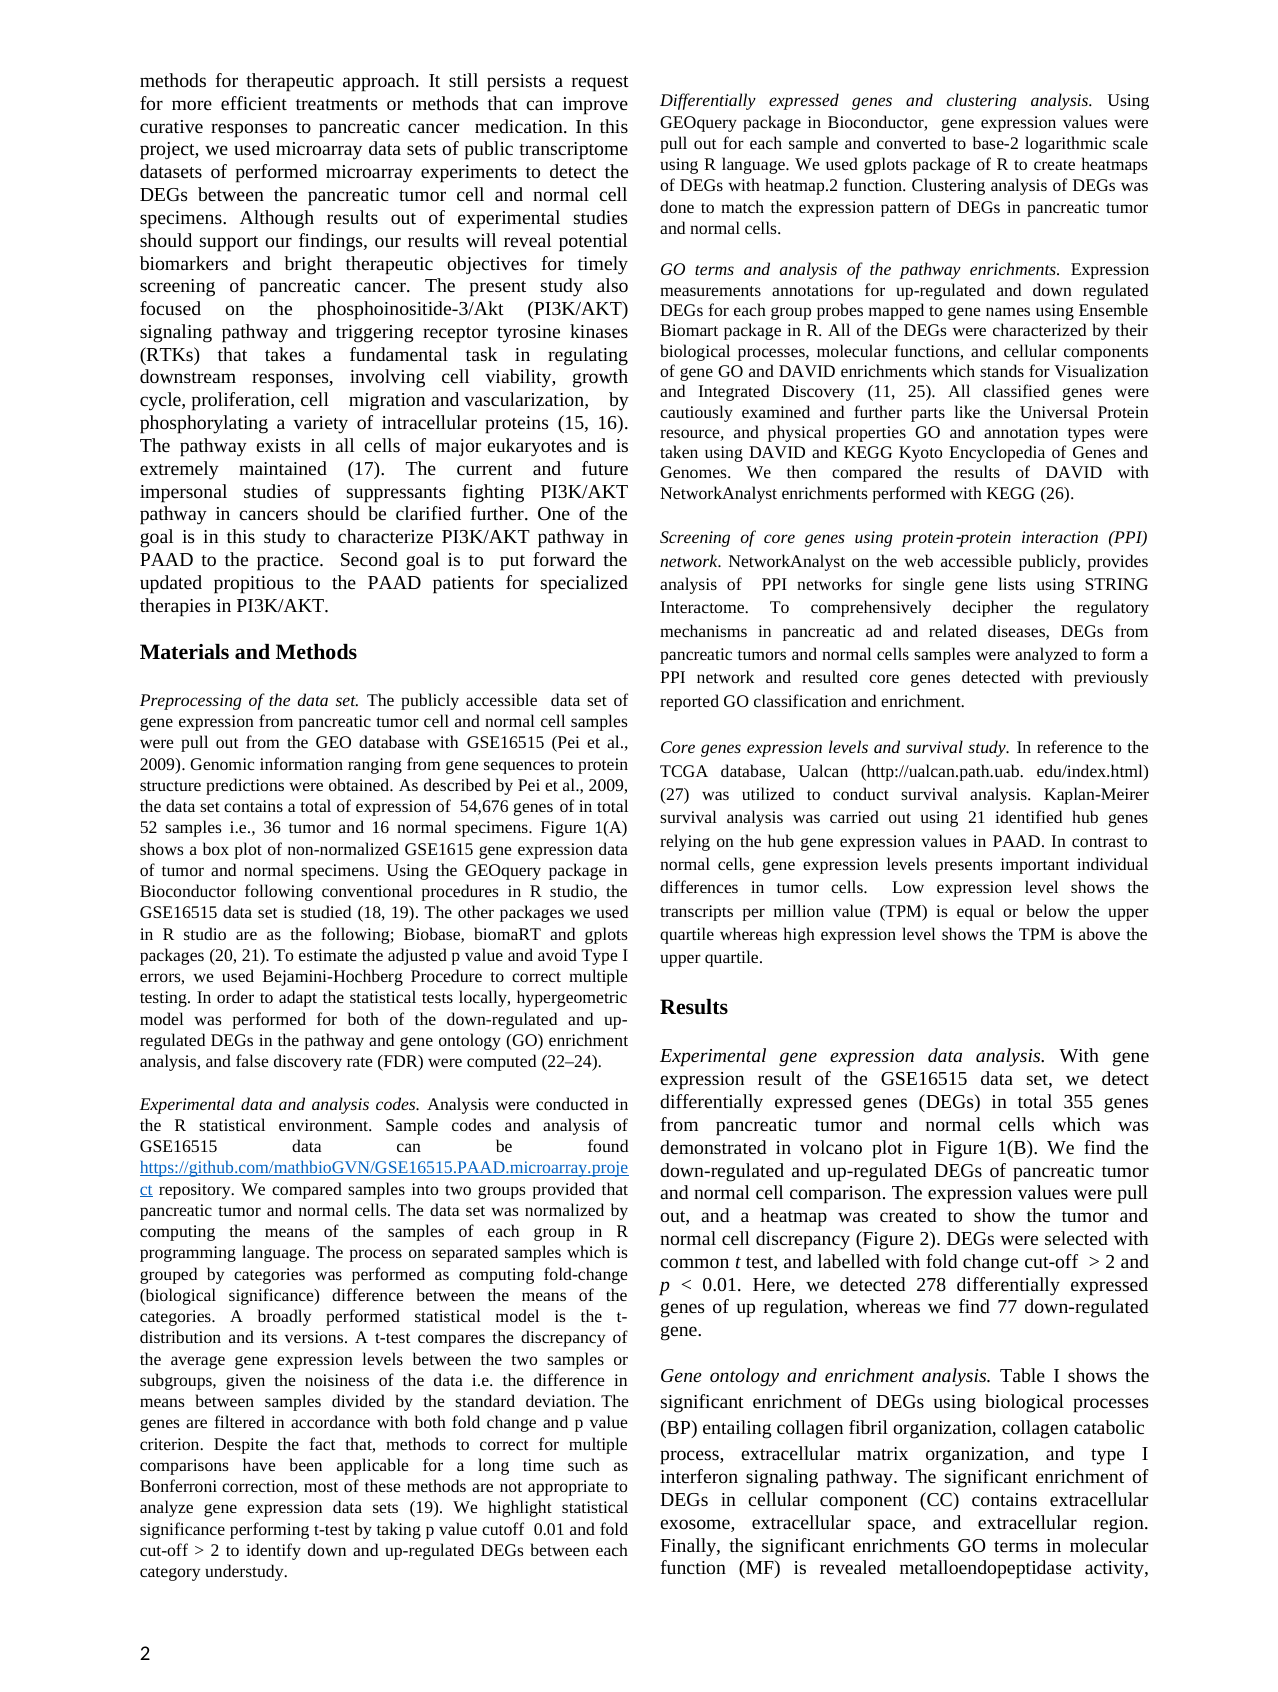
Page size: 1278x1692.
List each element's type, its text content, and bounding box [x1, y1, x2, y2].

text Materials and Methods [139, 639, 629, 664]
text Preprocessing of the data set. The publicly accessible data set of gene expression from pancreatic tumor cell and normal cell samples were pull out from the GEO database with GSE16515 (Pei et al., 2009). Genomic information ranging from gene sequences to protein structure predictions were obtained. As described by Pei et al., 2009, the data set contains a total of expression of 54,676 genes of in total 52 samples i.e., 36 tumor and 16 normal specimens. Figure 1(A) shows a box plot of non-normalized GSE1615 gene expression data of tumor and normal specimens. Using the GEOquery package in Bioconductor following conventional procedures in R studio, the GSE16515 data set is studied (18, 19). The other packages we used in R studio are as the following; Biobase, biomaRT and gplots packages (20, 21). To estimate the adjusted p value and avoid Type I errors, we used Bejamini-Hochberg Procedure to correct multiple testing. In order to adapt the statistical tests locally, hypergeometric model was performed for both of the down-regulated and up-regulated DEGs in the pathway and gene ontology (GO) enrichment analysis, and false discovery rate (FDR) were computed (22–24). [139, 690, 629, 1071]
text Screening of core genes using protein‐protein interaction (PPI) network. NetworkAnalyst on the web accessible publicly, provides analysis of PPI networks for single gene lists using STRING Interactome. To comprehensively decipher the regulatory mechanisms in pancreatic ad and related diseases, DEGs from pancreatic tumors and normal cells samples were analyzed to form a PPI network and resulted core genes detected with previously reported GO classification and enrichment. [660, 526, 1149, 711]
text GO terms and analysis of the pathway enrichments. Expression measurements annotations for up-regulated and down regulated DEGs for each group probes mapped to gene names using Ensemble Biomart package in R. All of the DEGs were characterized by their biological processes, molecular functions, and cellular components of gene GO and DAVID enrichments which stands for Visualization and Integrated Discovery (11, 25). All classified genes were cautiously examined and further parts like the Universal Protein resource, and physical properties GO and annotation types were taken using DAVID and KEGG Kyoto Encyclopedia of Genes and Genomes. We then compared the results of DAVID with NetworkAnalyst enrichments performed with KEGG (26). [660, 259, 1149, 503]
text Gene ontology and enrichment analysis. Table I shows the significant enrichment of DEGs using biological processes (BP) entailing collagen fibril organization, collagen catabolic [660, 1364, 1149, 1439]
text Results [660, 994, 1149, 1019]
text Differentially expressed genes and clustering analysis. Using GEOquery package in Bioconductor, gene expression values were pull out for each sample and converted to base-2 logarithmic scale using R language. We used gplots package of R to create heatmaps of DEGs with heatmap.2 function. Clustering analysis of DEGs was done to match the expression pattern of DEGs in pancreatic tumor and normal cells. [660, 90, 1149, 238]
text Core genes expression levels and survival study. In reference to the TCGA database, Ualcan (http://ualcan.path.uab. edu/index.html) (27) was utilized to conduct survival analysis. Kaplan-Meirer survival analysis was carried out using 21 identified hub genes relying on the hub gene expression values in PAAD. In contrast to normal cells, gene expression levels presents important individual differences in tumor cells. Low expression level shows the transcripts per million value (TPM) is equal or below the upper quartile whereas high expression level shows the TPM is above the upper quartile. [660, 737, 1149, 968]
text Experimental data and analysis codes. Analysis were conducted in the R statistical environment. Sample codes and analysis of GSE16515 data can be found https://github.com/mathbioGVN/GSE16515.PAAD.microarray.project repository. We compared samples into two groups provided that pancreatic tumor and normal cells. The data set was normalized by computing the means of the samples of each group in R programming language. The process on separated samples which is grouped by categories was performed as computing fold-change (biological significance) difference between the means of the categories. A broadly performed statistical model is the t-distribution and its versions. A t-test compares the discrepancy of the average gene expression levels between the two samples or subgroups, given the noisiness of the data i.e. the difference in means between samples divided by the standard deviation. The genes are filtered in accordance with both fold change and p value criterion. Despite the fact that, methods to correct for multiple comparisons have been applicable for a long time such as Bonferroni correction, most of these methods are not appropriate to analyze gene expression data sets (19). We highlight statistical significance performing t-test by taking p value cutoff 0.01 and fold cut-off > 2 to identify down and up-regulated DEGs between each category understudy. [139, 1176, 629, 1581]
text Experimental gene expression data analysis. With gene expression result of the GSE16515 data set, we detect differentially expressed genes (DEGs) in total 355 genes from pancreatic tumor and normal cells which was demonstrated in volcano plot in Figure 1(B). We find the down-regulated and up-regulated DEGs of pancreatic tumor and normal cell comparison. The expression values were pull out, and a heatmap was created to show the tumor and normal cell discrepancy (Figure 2). DEGs were selected with common t test, and labelled with fold change cut-off > 2 and p < 0.01. Here, we detected 278 differentially expressed genes of up regulation, whereas we find 77 down-regulated gene. [660, 1044, 1149, 1341]
